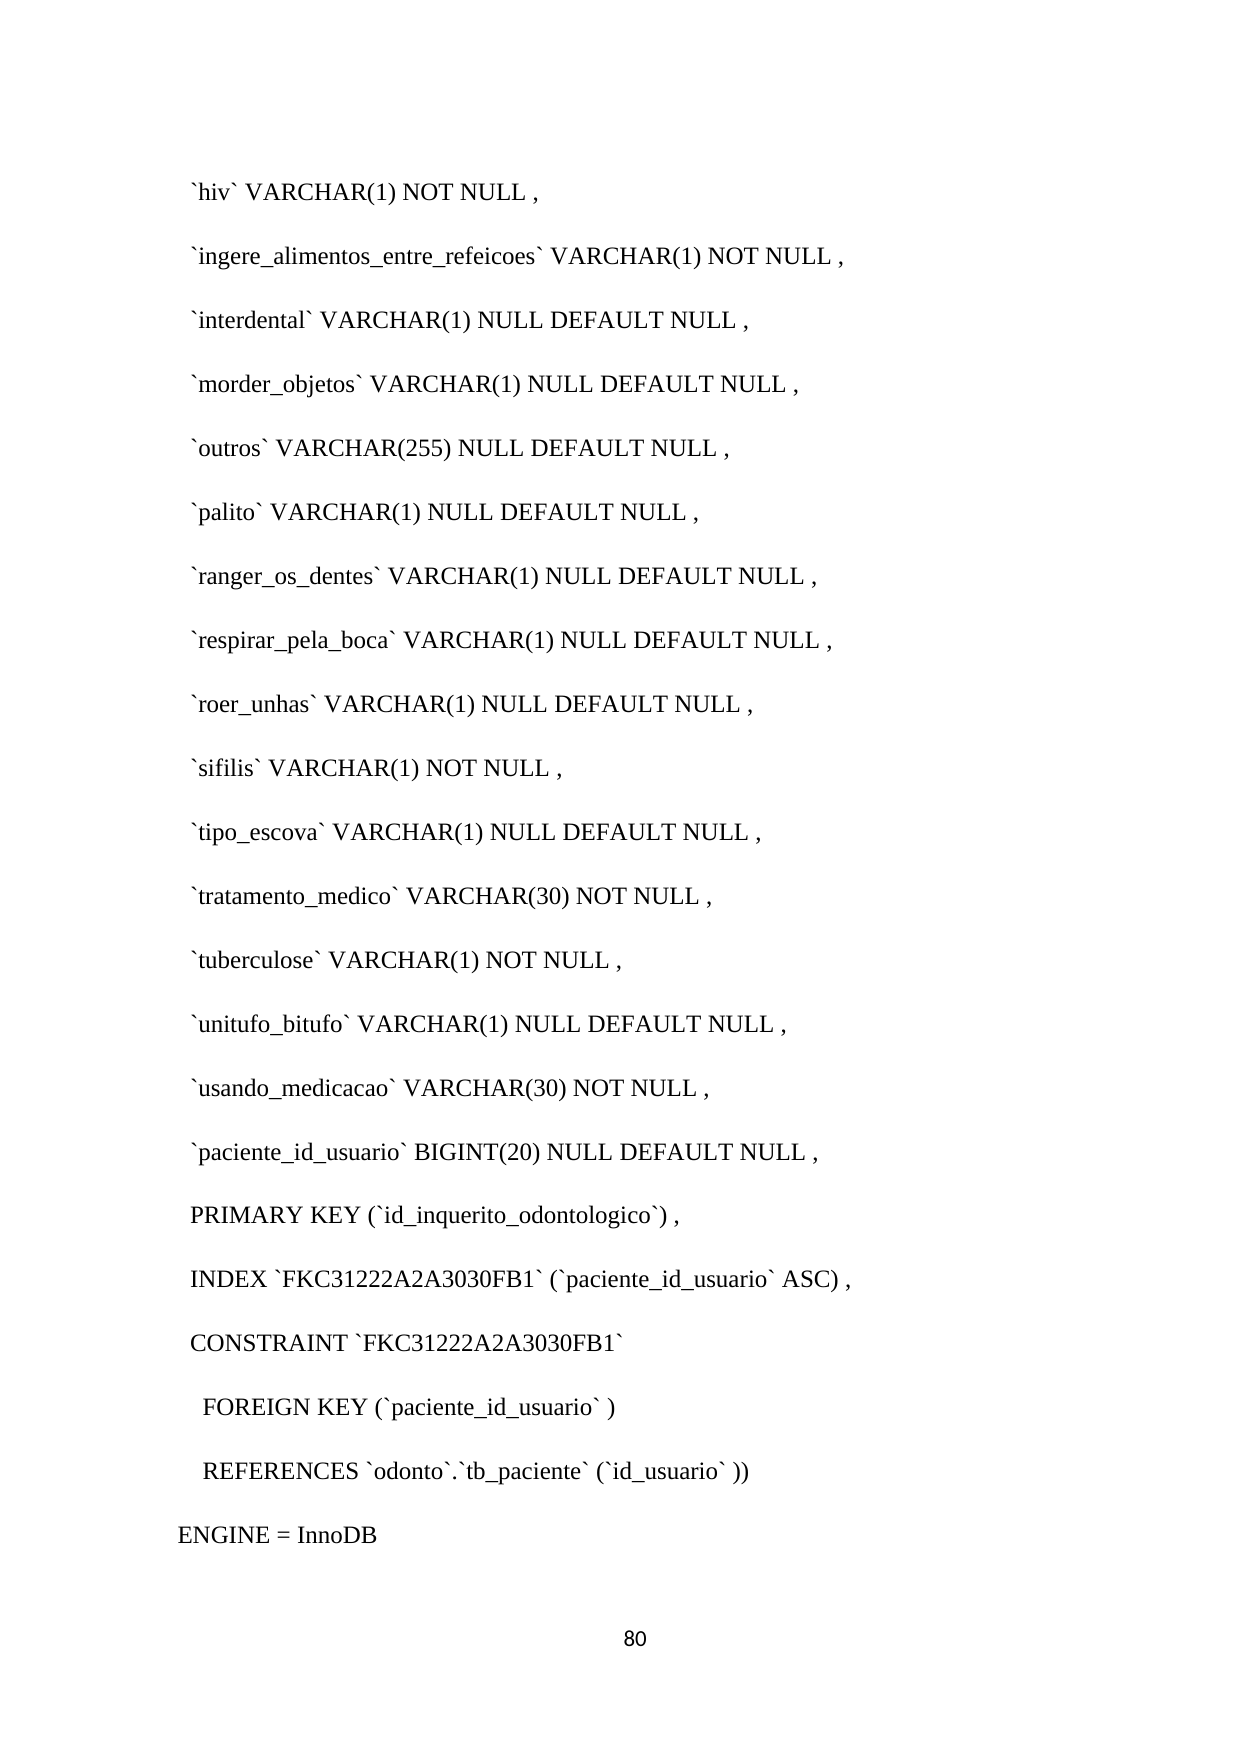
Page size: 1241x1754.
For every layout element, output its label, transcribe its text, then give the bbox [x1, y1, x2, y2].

text `usando_medicacao` VARCHAR(30) NOT NULL , [177, 1073, 1092, 1101]
text `unitufo_bitufo` VARCHAR(1) NULL DEFAULT NULL , [177, 1009, 1092, 1037]
text `tratamento_medico` VARCHAR(30) NOT NULL , [177, 881, 1092, 909]
text `respirar_pela_boca` VARCHAR(1) NULL DEFAULT NULL , [177, 625, 1092, 654]
text REFERENCES `odonto`.`tb_paciente` (`id_usuario` )) [177, 1456, 1092, 1485]
text `roer_unhas` VARCHAR(1) NULL DEFAULT NULL , [177, 689, 1092, 718]
text INDEX `FKC31222A2A3030FB1` (`paciente_id_usuario` ASC) , [177, 1264, 1092, 1293]
text `tipo_escova` VARCHAR(1) NULL DEFAULT NULL , [177, 817, 1092, 846]
text `sifilis` VARCHAR(1) NOT NULL , [177, 753, 1092, 782]
text ENGINE = InnoDB [177, 1520, 1092, 1549]
text `tuberculose` VARCHAR(1) NOT NULL , [177, 945, 1092, 973]
text `outros` VARCHAR(255) NULL DEFAULT NULL , [177, 433, 1092, 462]
text `palito` VARCHAR(1) NULL DEFAULT NULL , [177, 497, 1092, 526]
text `morder_objetos` VARCHAR(1) NULL DEFAULT NULL , [177, 369, 1092, 398]
text `hiv` VARCHAR(1) NOT NULL , [177, 177, 1092, 206]
text `paciente_id_usuario` BIGINT(20) NULL DEFAULT NULL , [177, 1137, 1092, 1165]
text PRIMARY KEY (`id_inquerito_odontologico`) , [177, 1201, 1092, 1229]
text `ingere_alimentos_entre_refeicoes` VARCHAR(1) NOT NULL , [177, 241, 1092, 270]
text CONSTRAINT `FKC31222A2A3030FB1` [177, 1328, 1092, 1357]
text `ranger_os_dentes` VARCHAR(1) NULL DEFAULT NULL , [177, 561, 1092, 590]
text FOREIGN KEY (`paciente_id_usuario` ) [177, 1392, 1092, 1421]
text `interdental` VARCHAR(1) NULL DEFAULT NULL , [177, 305, 1092, 334]
